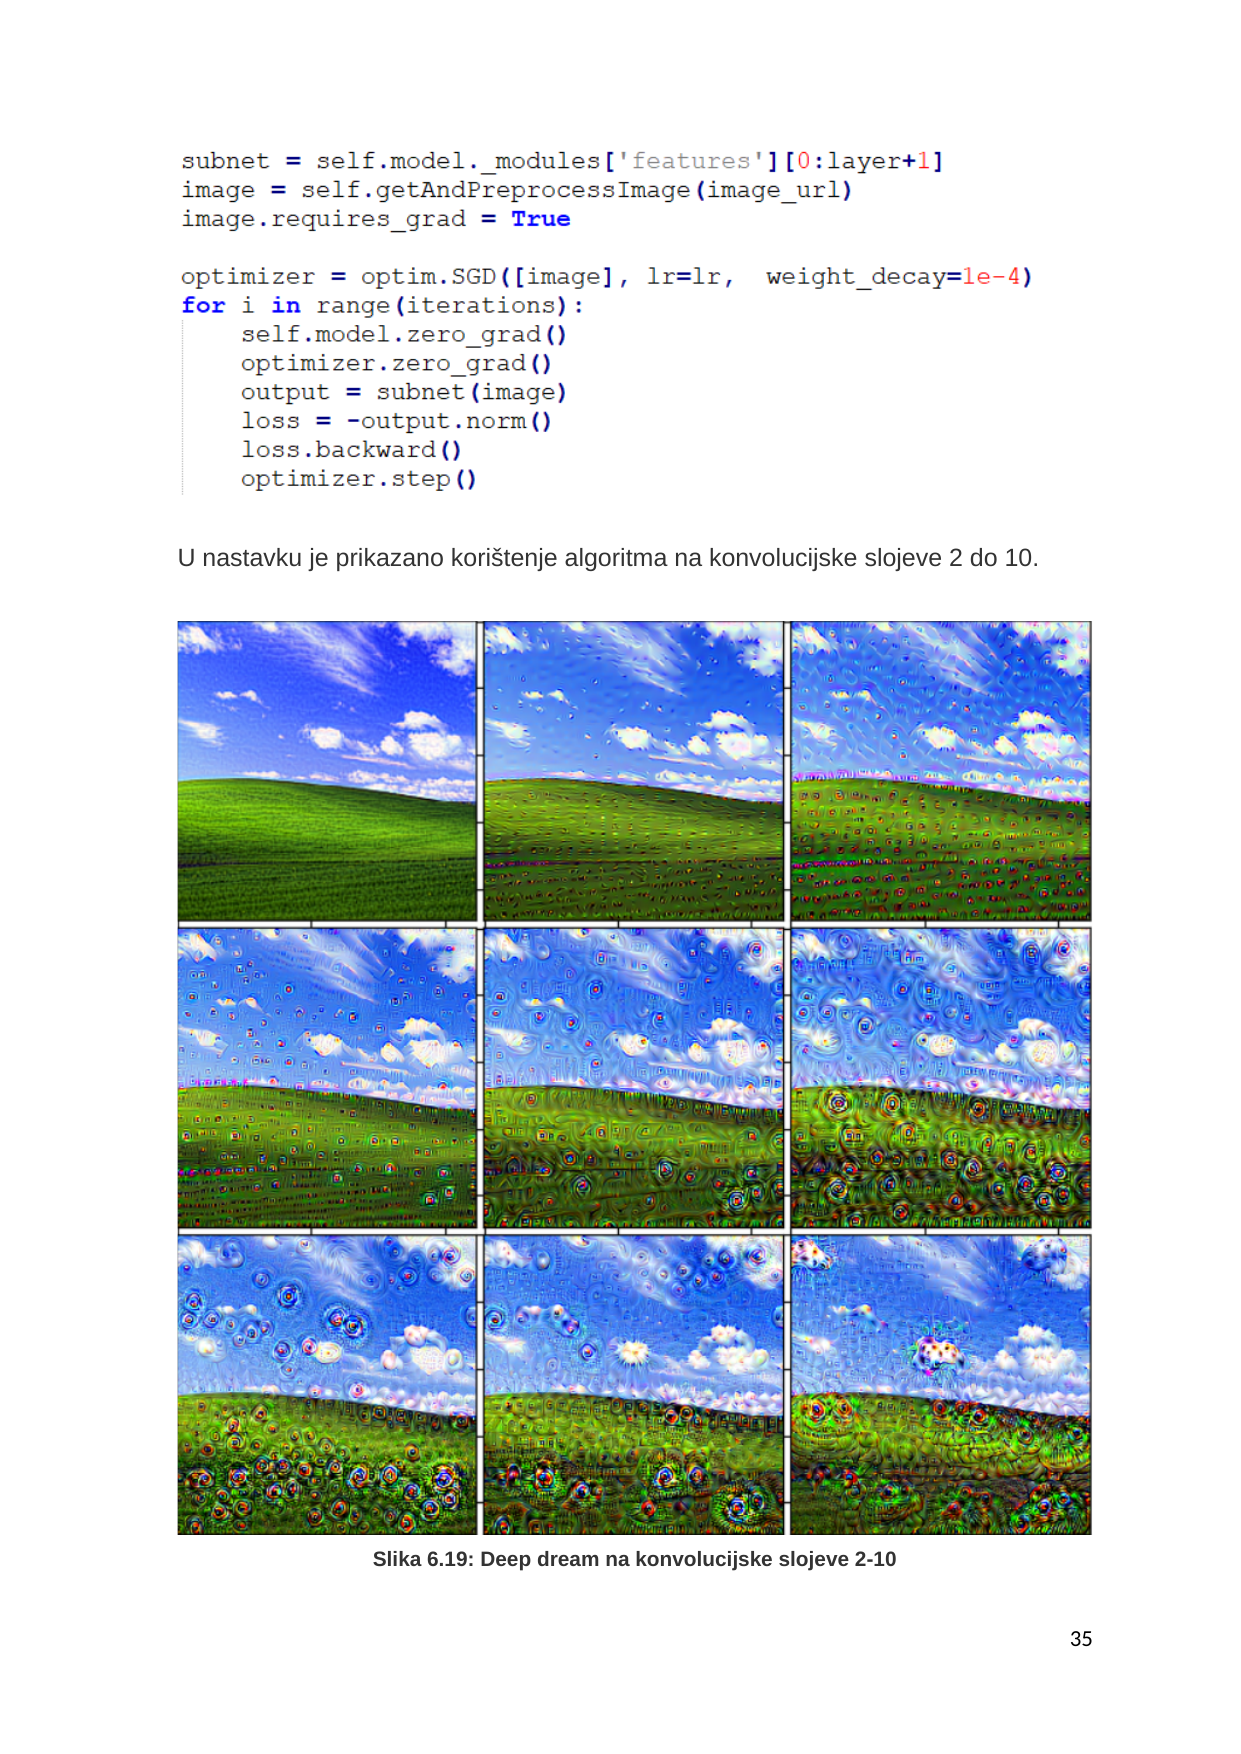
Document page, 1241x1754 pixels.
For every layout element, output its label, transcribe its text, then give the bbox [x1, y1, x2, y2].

text Slika 6.19: Deep dream na konvolucijske slojeve 2-10 [177, 1535, 1093, 1571]
text U nastavku je prikazano korištenje algoritma na konvolucijske slojeve 2 do 10. [177, 543, 1093, 572]
picture [177, 147, 1048, 496]
picture [177, 621, 1093, 1535]
